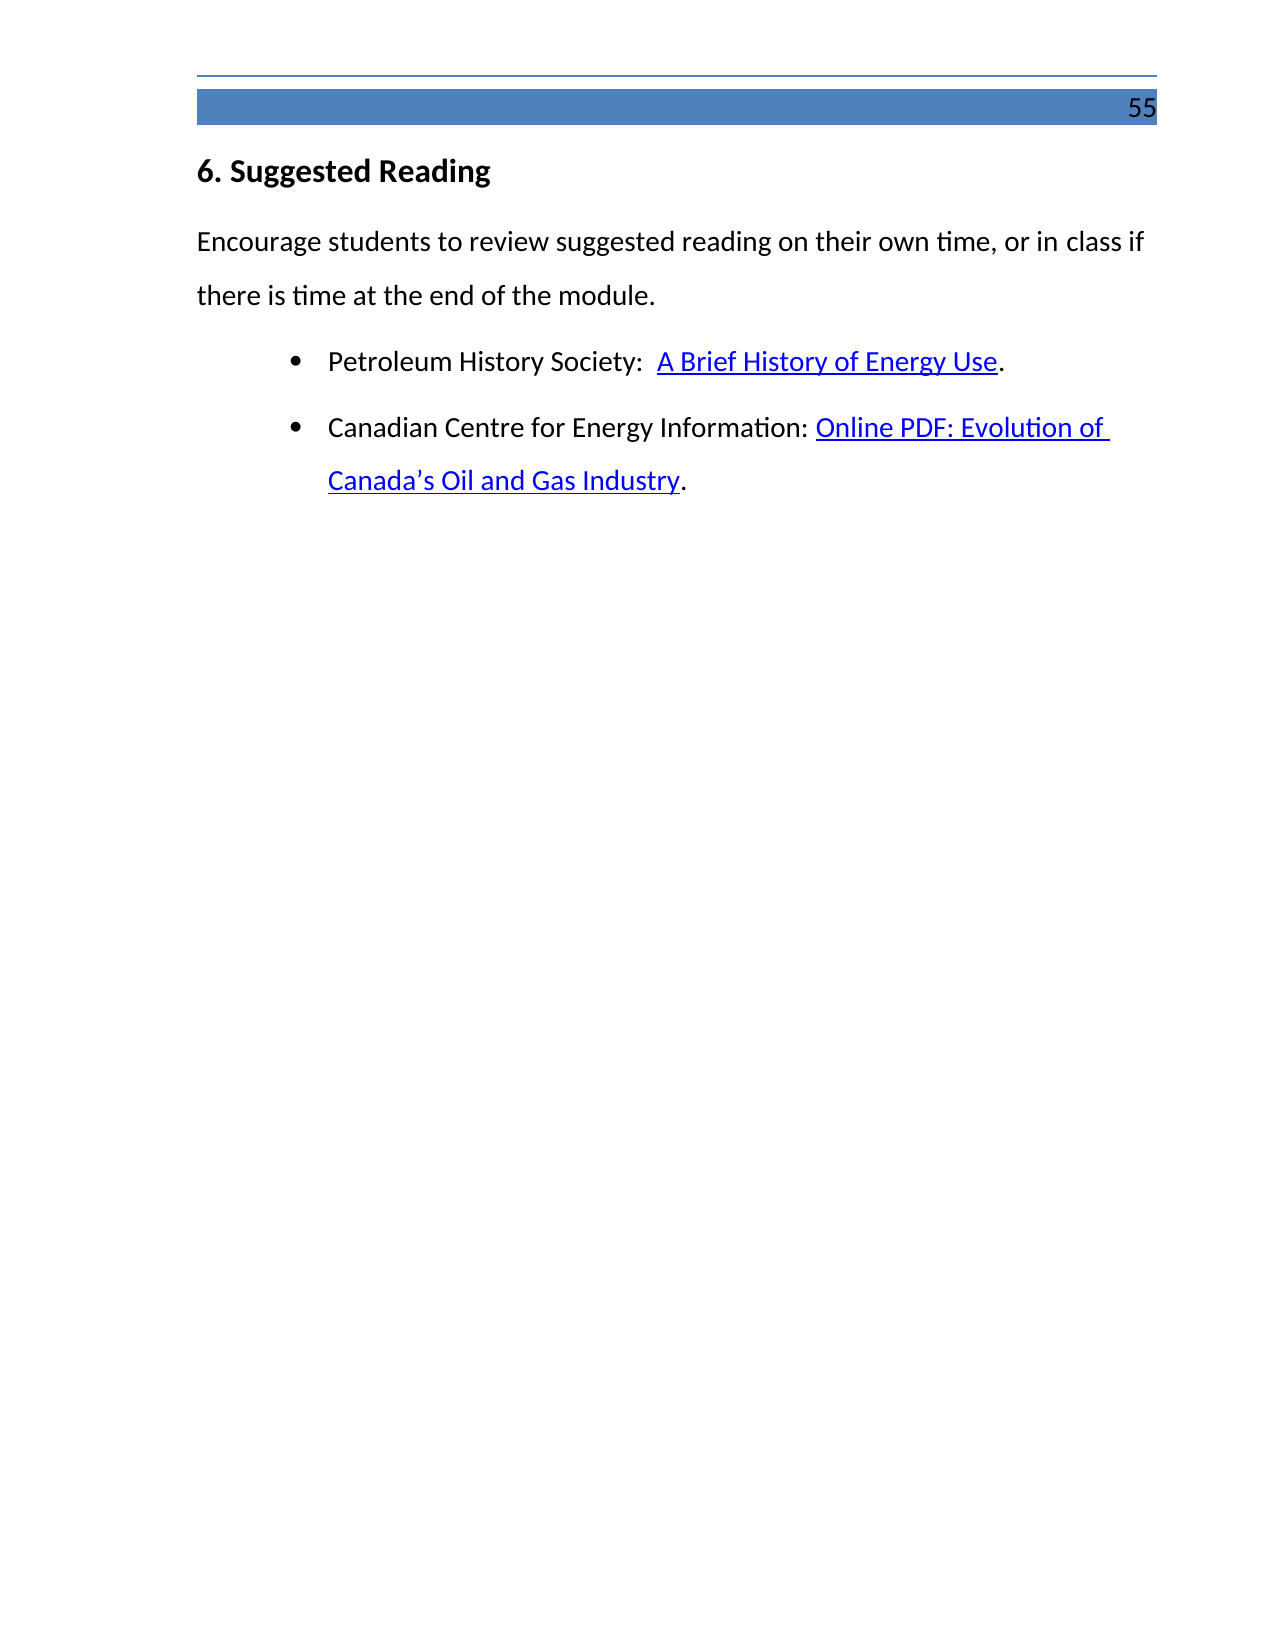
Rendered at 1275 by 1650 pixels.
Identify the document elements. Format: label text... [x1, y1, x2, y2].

list Petroleum History Society: A Brief History of Energy Use. [291, 343, 1157, 378]
list Canadian Centre for Energy Information: Online PDF: Evolution of Canada’s Oil and Gas Industry. [291, 409, 1157, 498]
subtitle 6. Suggested Reading [197, 150, 1157, 191]
text Encourage students to review suggested reading on their own time, or in class if there is time at the end of the module. [197, 223, 1157, 313]
